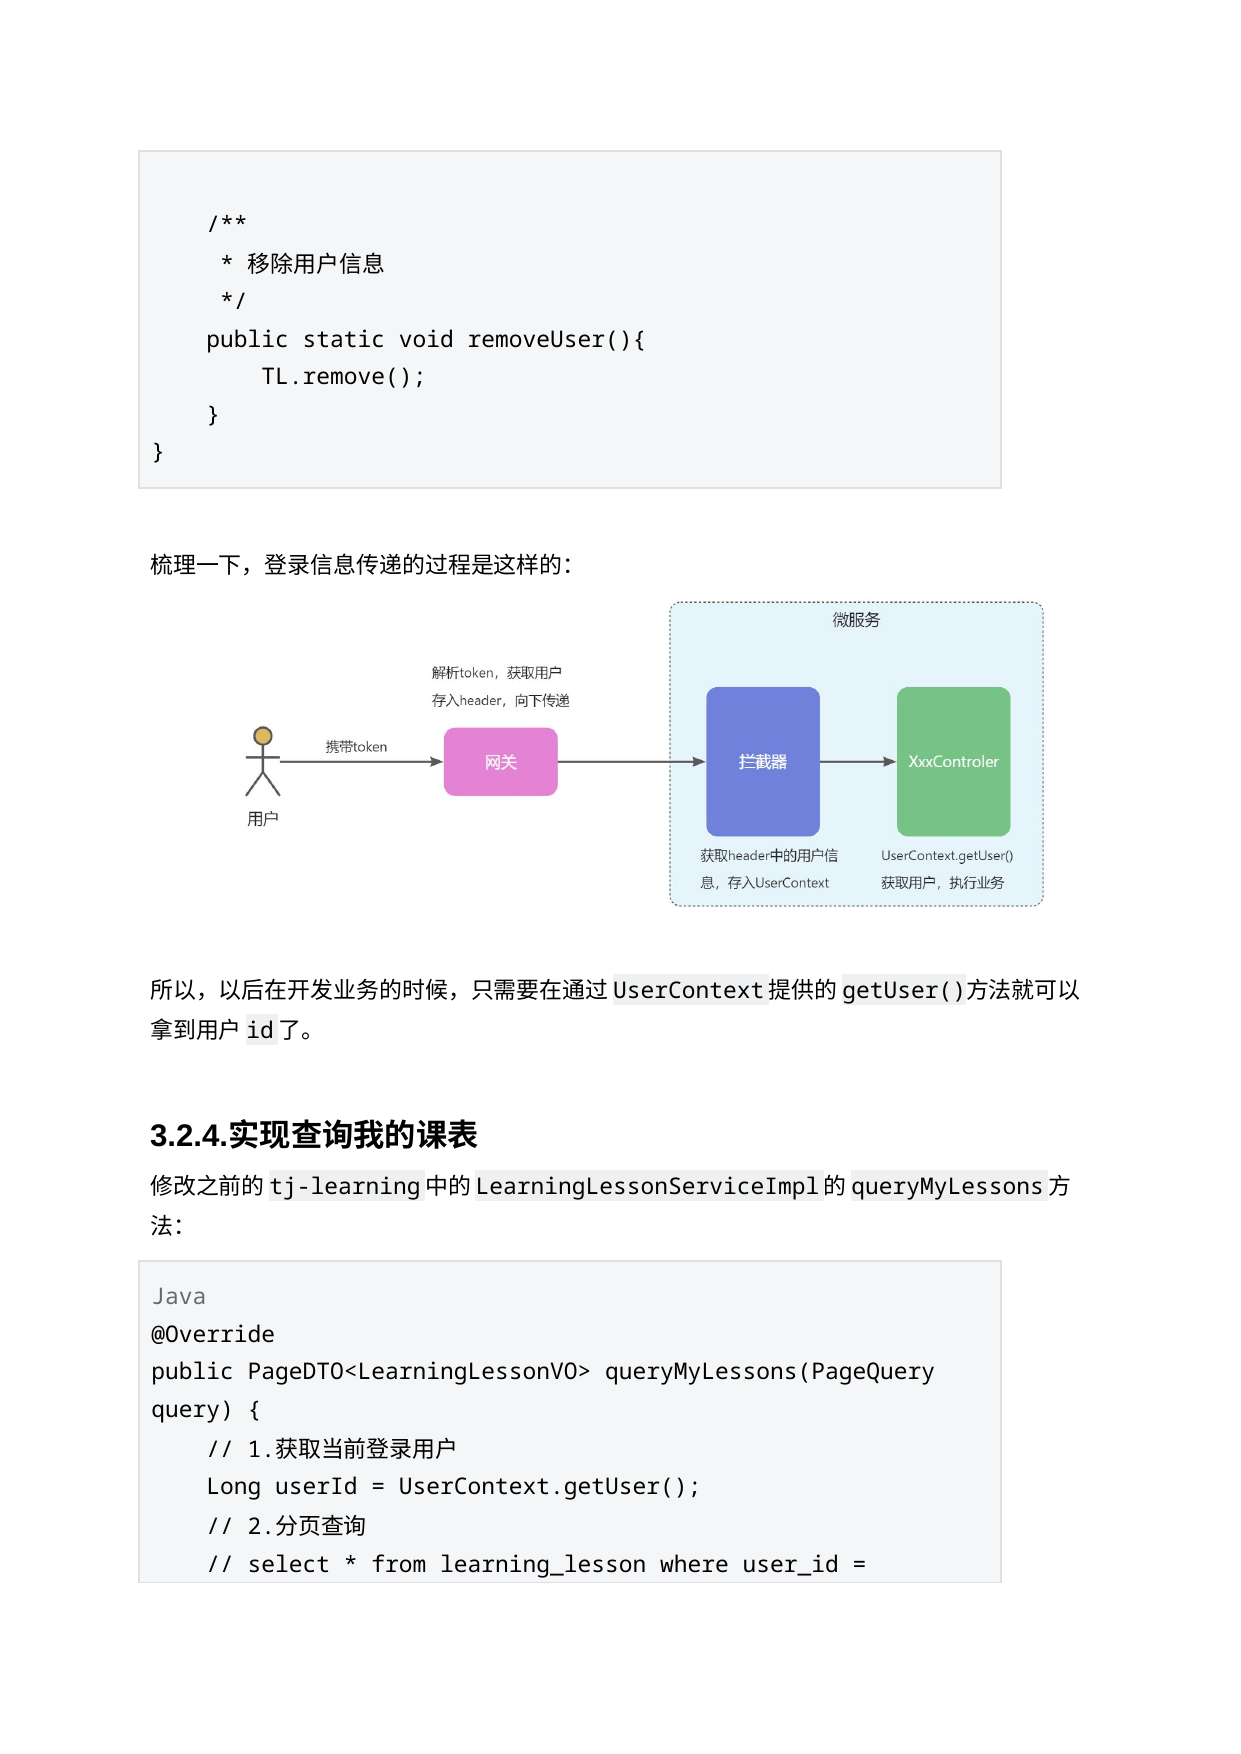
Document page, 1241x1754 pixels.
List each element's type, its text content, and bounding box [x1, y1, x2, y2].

text 梳理一下，登录信息传递的过程是这样的： [150, 547, 1090, 581]
text 修改之前的tj-learning中的LearningLessonServiceImpl的queryMyLessons方法： [150, 1168, 1090, 1241]
picture [188, 599, 1052, 908]
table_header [140, 1262, 1000, 1582]
text 所以，以后在开发业务的时候，只需要在通过UserContext提供的getUser()方法就可以拿到用户id了。 [150, 972, 1090, 1045]
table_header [140, 152, 1000, 487]
